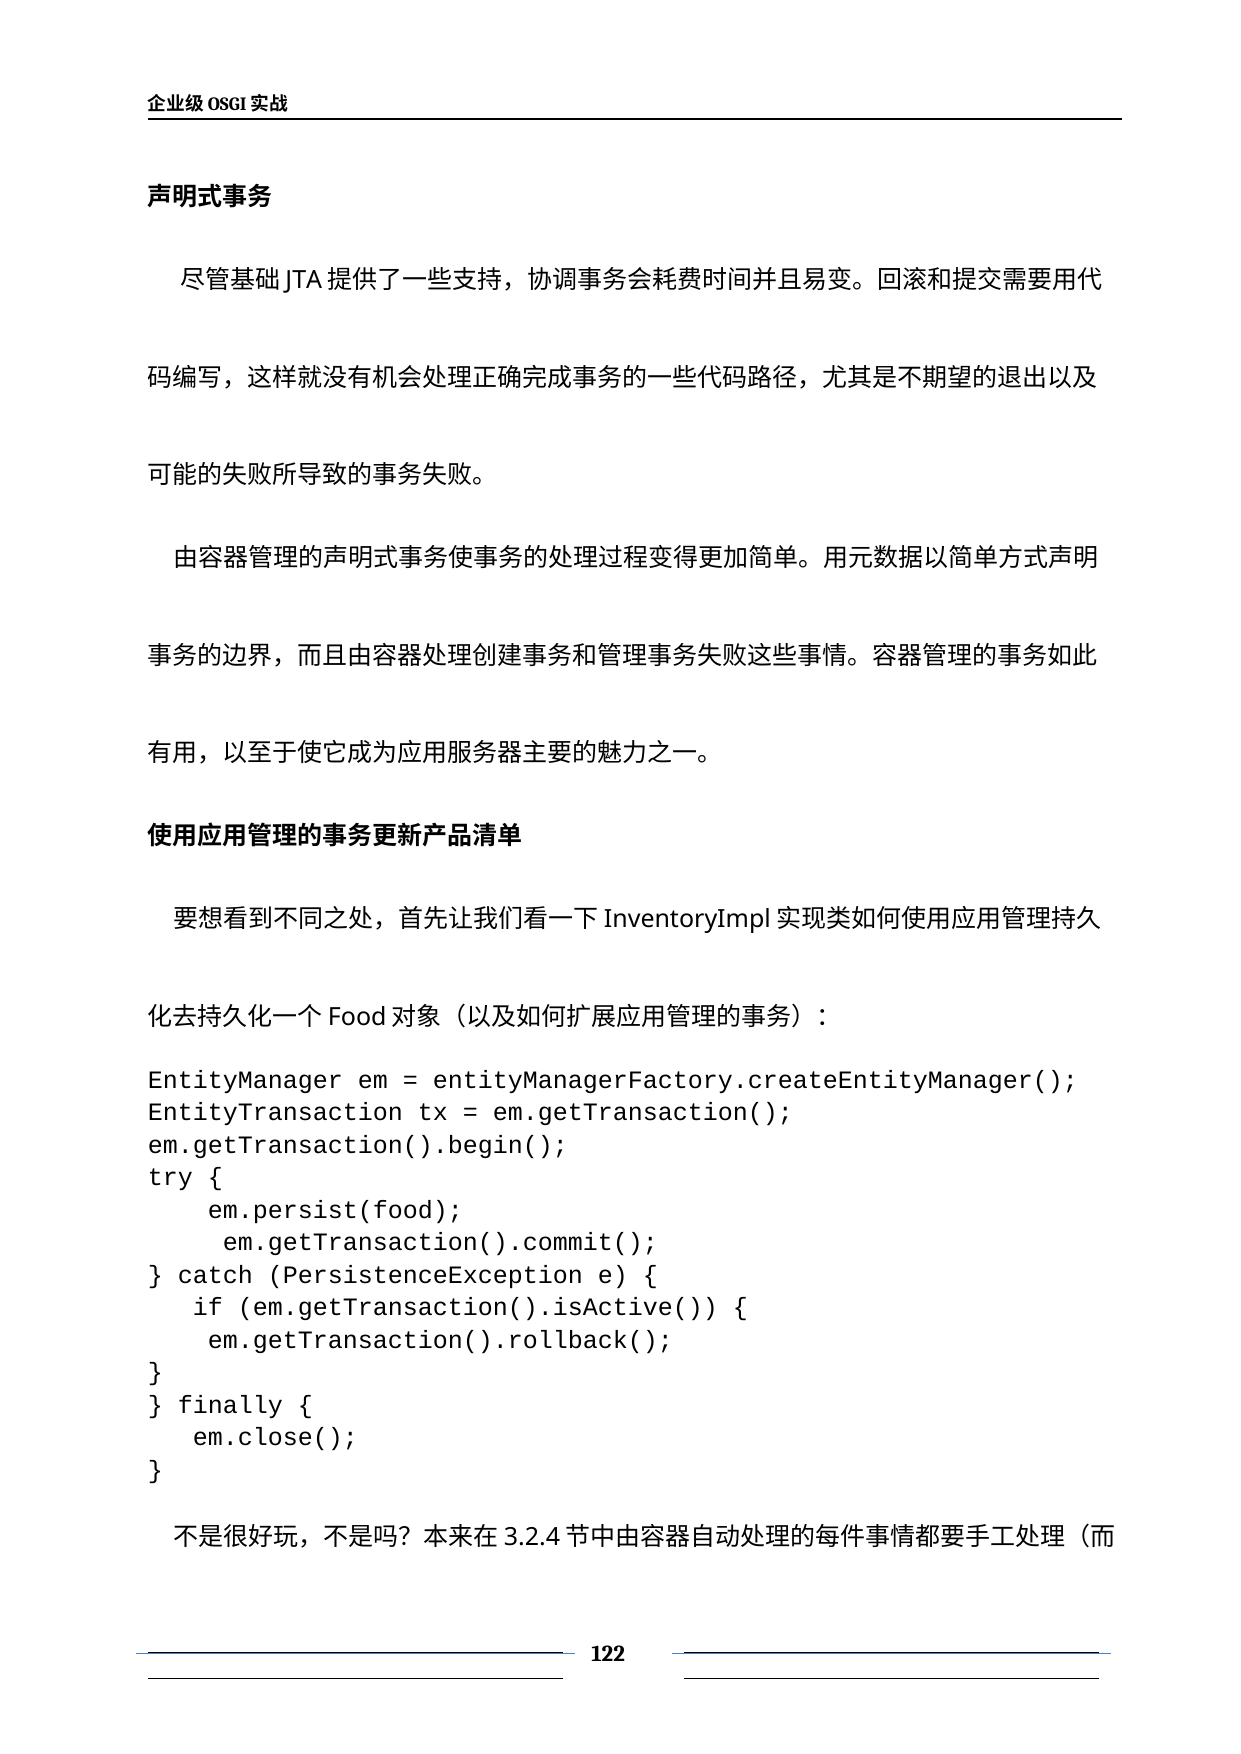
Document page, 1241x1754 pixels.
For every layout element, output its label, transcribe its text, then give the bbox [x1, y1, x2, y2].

text 尽管基础JTA提供了一些支持，协调事务会耗费时间并且易变。回滚和提交需要用代码编写，这样就没有机会处理正确完成事务的一些代码路径，尤其是不期望的退出以及可能的失败所导致的事务失败。 [148, 245, 1122, 505]
text 声明式事务 [148, 162, 1122, 227]
text em.getTransaction().begin(); [148, 1130, 1122, 1163]
text } [148, 1455, 1122, 1488]
text } catch (PersistenceException e) { [148, 1260, 1122, 1293]
text 要想看到不同之处，首先让我们看一下InventoryImpl实现类如何使用应用管理持久化去持久化一个Food对象（以及如何扩展应用管理的事务）： [148, 884, 1122, 1047]
text em.persist(food); [148, 1195, 1122, 1228]
text em.close(); [148, 1423, 1122, 1455]
text try { [148, 1163, 1122, 1195]
text if (em.getTransaction().isActive()) { [148, 1293, 1122, 1325]
text em.getTransaction().rollback(); [148, 1325, 1122, 1358]
text 使用应用管理的事务更新产品清单 [148, 801, 1122, 866]
text EntityManager em = entityManagerFactory.createEntityManager(); [148, 1065, 1122, 1098]
text em.getTransaction().commit(); [148, 1228, 1122, 1260]
text } [148, 1358, 1122, 1390]
text EntityTransaction tx = em.getTransaction(); [148, 1098, 1122, 1130]
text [148, 1502, 1122, 1567]
text } finally { [148, 1390, 1122, 1423]
text 由容器管理的声明式事务使事务的处理过程变得更加简单。用元数据以简单方式声明事务的边界，而且由容器处理创建事务和管理事务失败这些事情。容器管理的事务如此有用，以至于使它成为应用服务器主要的魅力之一。 [148, 523, 1122, 783]
